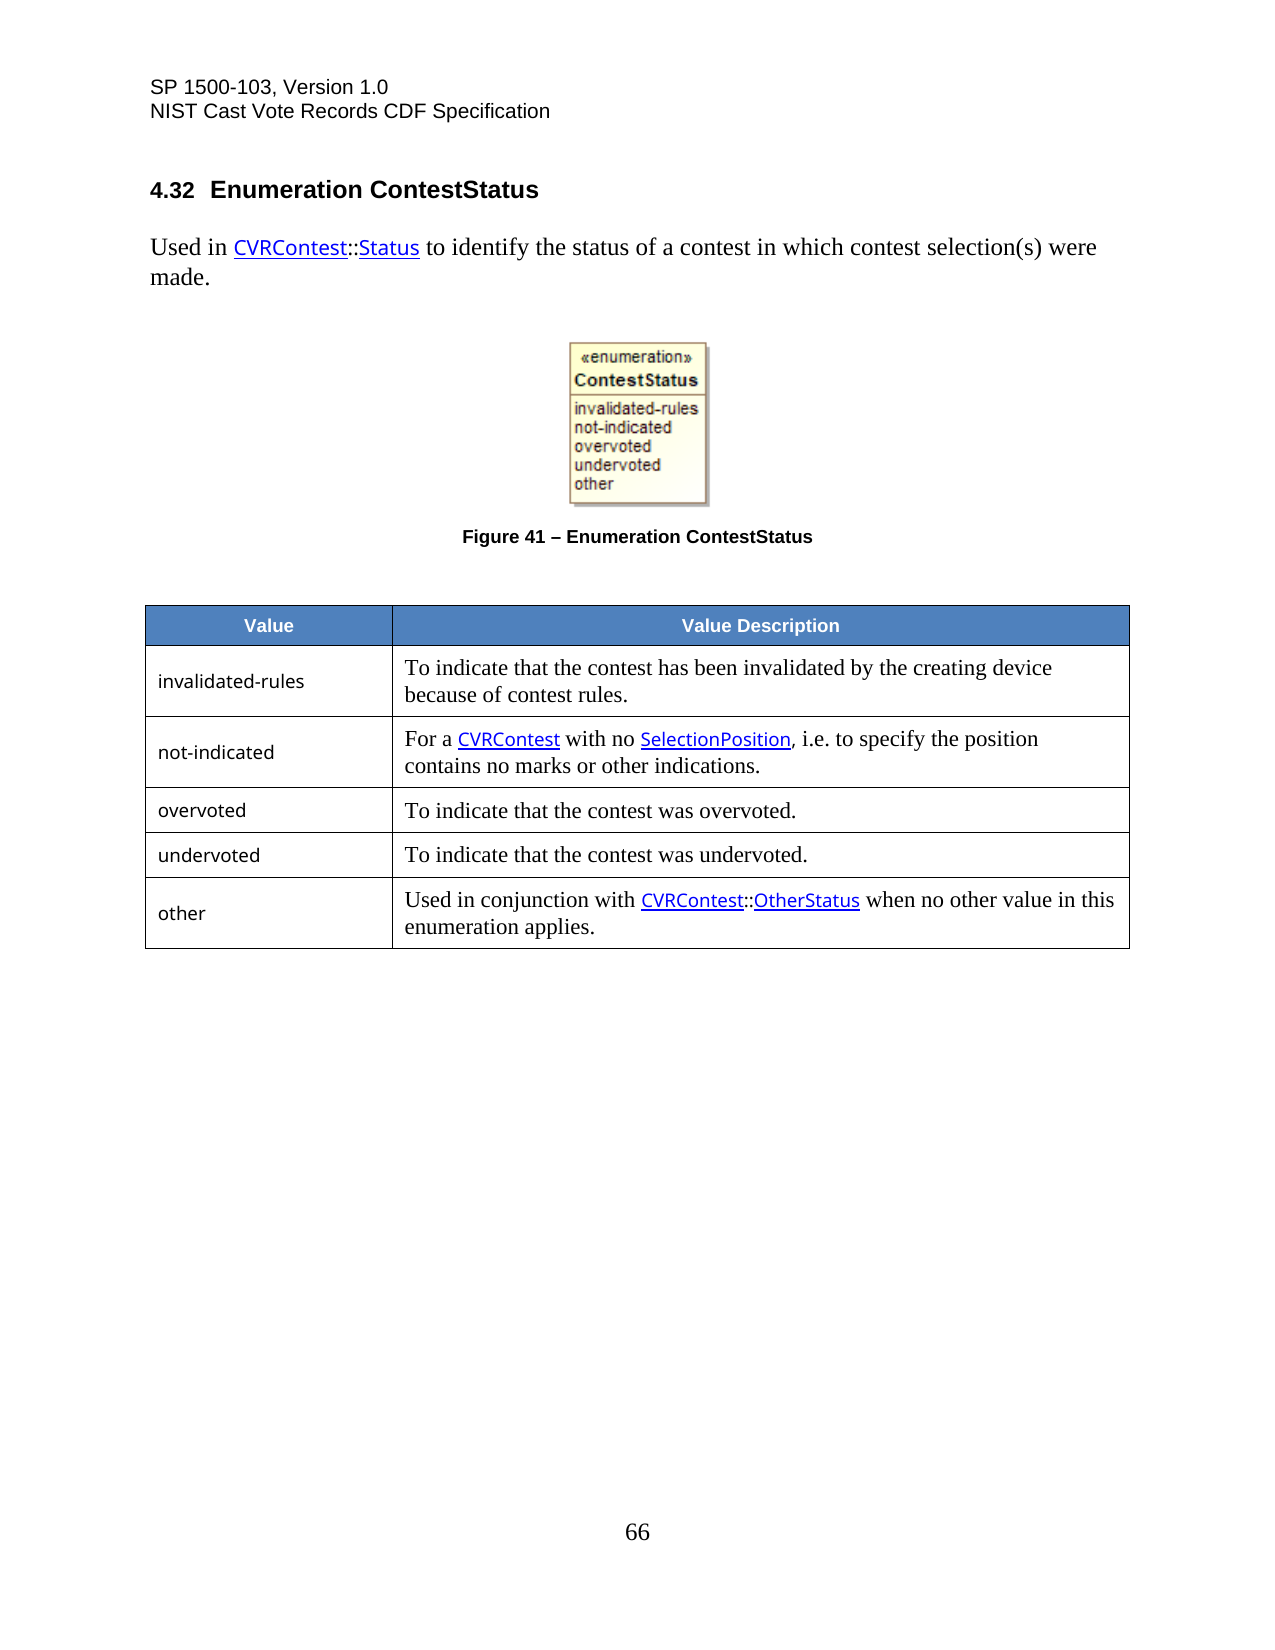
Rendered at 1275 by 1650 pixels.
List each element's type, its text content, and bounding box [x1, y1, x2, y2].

subtitle Enumeration ContestStatus [150, 175, 1125, 204]
table_cell other [146, 878, 392, 948]
table_cell invalidated-rules [146, 646, 392, 716]
table_cell overvoted [146, 788, 392, 832]
table_header Value Description [393, 606, 1129, 645]
table_cell not-indicated [146, 717, 392, 787]
table_cell undervoted [146, 833, 392, 877]
table_cell To indicate that the contest was overvoted. [393, 788, 1129, 832]
text Figure 41 – Enumeration ContestStatus [150, 526, 1125, 547]
table_cell To indicate that the contest was undervoted. [393, 833, 1129, 877]
table_cell Used in conjunction with CVRContest::OtherStatus when no other value in this enumeration applies. [393, 878, 1129, 948]
table_header Value [146, 606, 392, 645]
picture [546, 319, 729, 526]
text Used in CVRContest::Status to identify the status of a contest in which contest selection(s) were made. [150, 232, 1125, 291]
table_cell For a CVRContest with no SelectionPosition, i.e. to specify the position contains no marks or other indications. [393, 717, 1129, 787]
table_cell To indicate that the contest has been invalidated by the creating device because of contest rules. [393, 646, 1129, 716]
